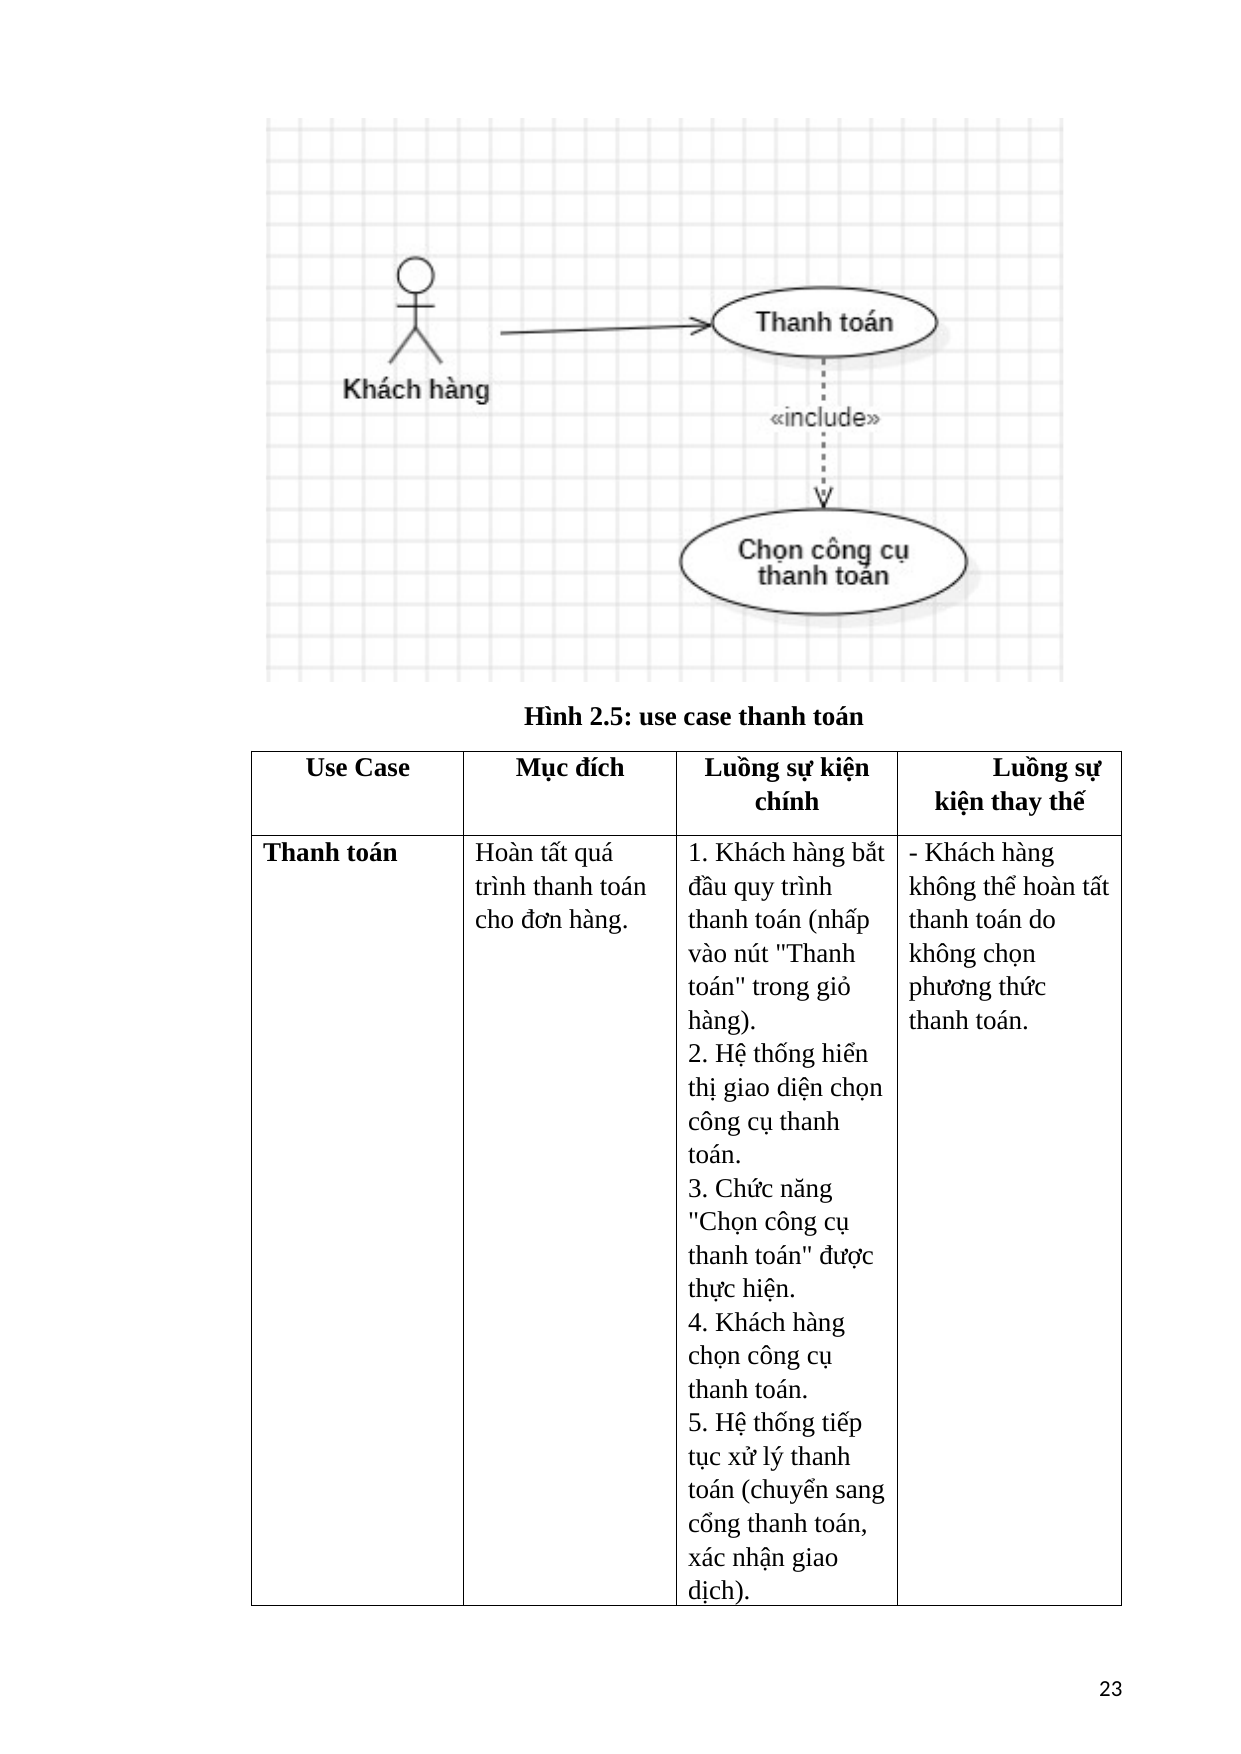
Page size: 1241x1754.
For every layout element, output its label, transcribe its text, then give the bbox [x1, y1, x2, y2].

text Hình 2.5: use case thanh toán [251, 700, 1122, 731]
picture [265, 118, 1064, 682]
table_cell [464, 836, 676, 1605]
table_header Mục đích [464, 752, 676, 835]
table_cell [898, 836, 1121, 1605]
table_header Luồng sự kiện thay thế [898, 752, 1121, 835]
table_cell Thanh toán [252, 836, 463, 1605]
table_header Luồng sự kiện chính [677, 752, 897, 835]
table_header Use Case [252, 752, 463, 835]
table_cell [677, 836, 897, 1605]
